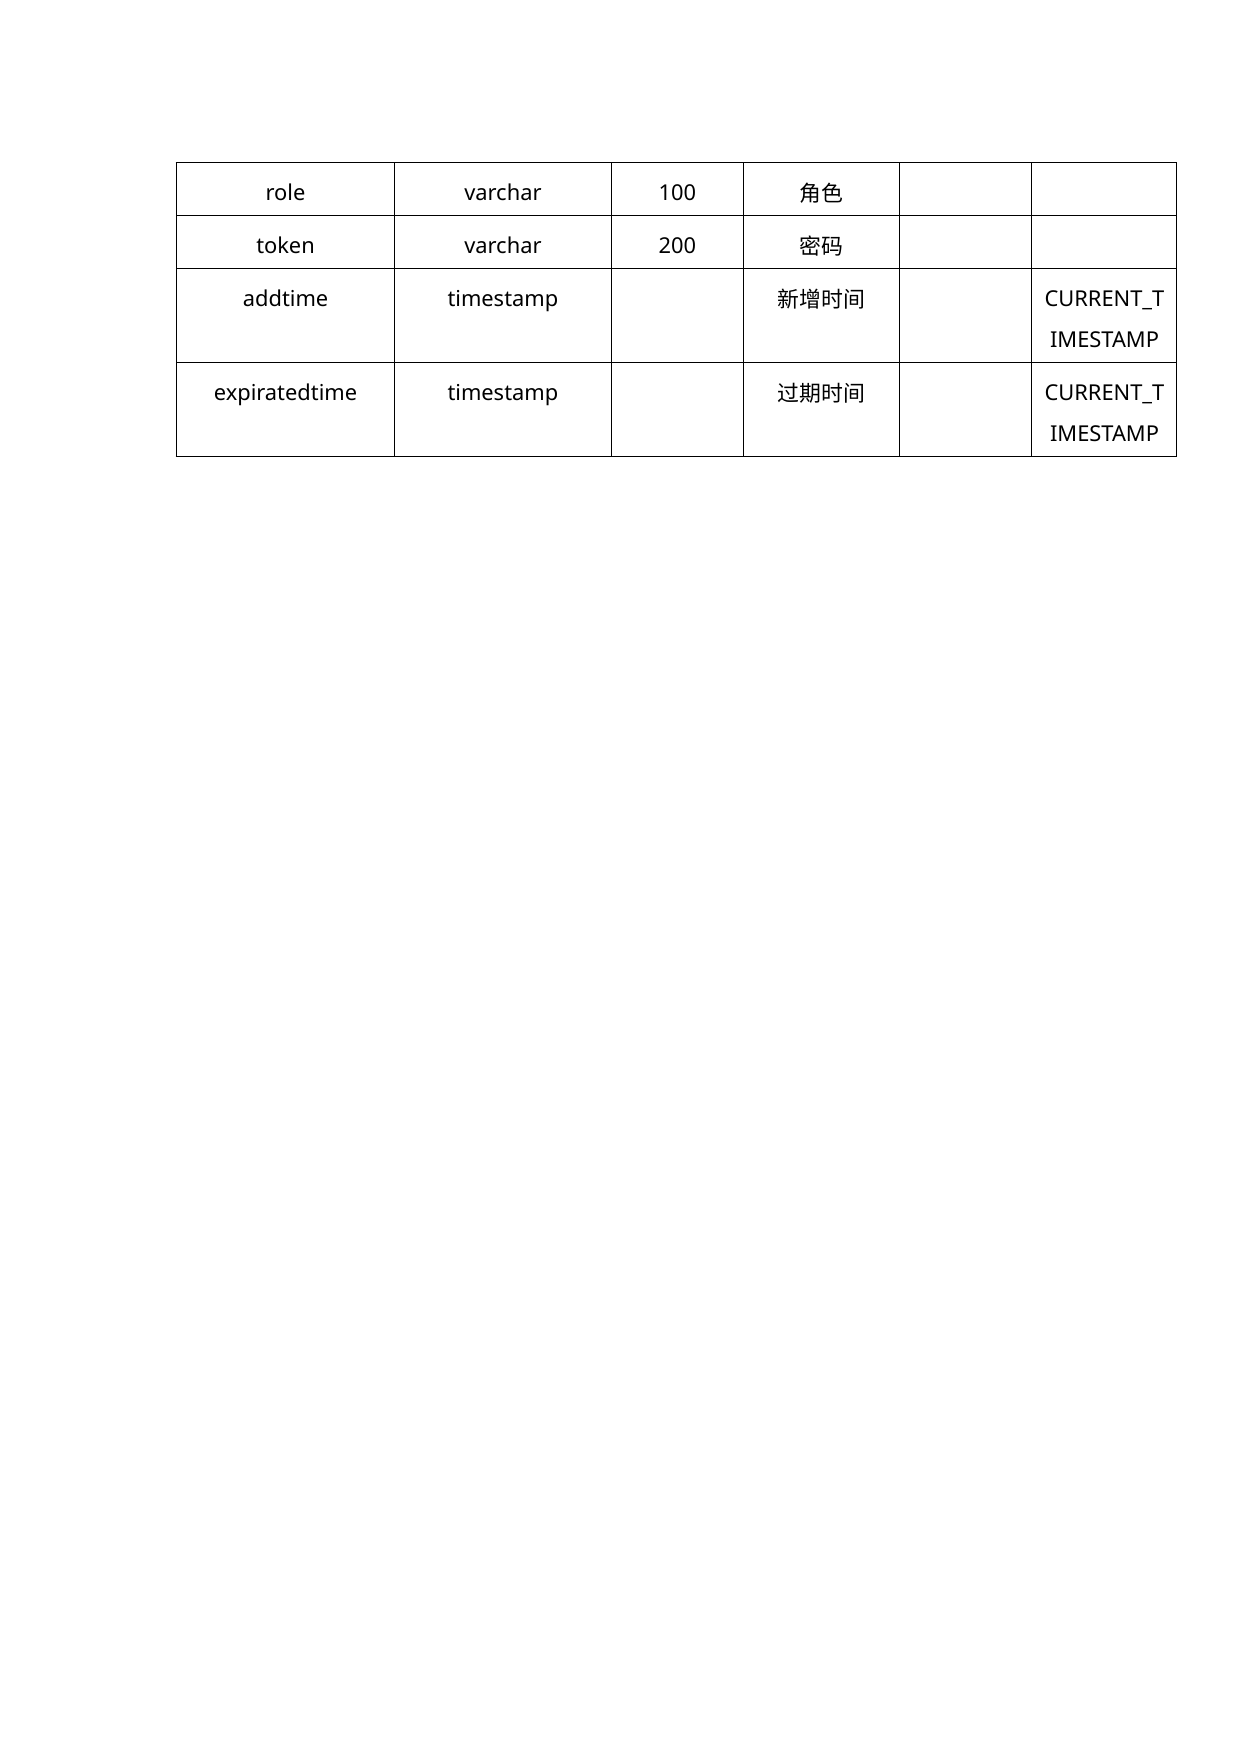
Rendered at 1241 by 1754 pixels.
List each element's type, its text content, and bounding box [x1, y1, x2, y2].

table_cell expiratedtime [177, 363, 394, 456]
table_cell [900, 269, 1031, 362]
table_cell timestamp [395, 269, 611, 362]
table_cell 200 [612, 216, 743, 268]
table_cell varchar [395, 163, 611, 215]
table_cell 角色 [744, 163, 899, 215]
table_cell 过期时间 [744, 363, 899, 456]
table_cell addtime [177, 269, 394, 362]
table_cell [900, 163, 1031, 215]
table_cell [612, 269, 743, 362]
table_cell CURRENT_TIMESTAMP [1032, 269, 1176, 362]
table_cell varchar [395, 216, 611, 268]
table_cell token [177, 216, 394, 268]
table_cell role [177, 163, 394, 215]
table_cell 密码 [744, 216, 899, 268]
table_cell CURRENT_TIMESTAMP [1032, 363, 1176, 456]
table_cell [1032, 216, 1176, 268]
table_cell [900, 216, 1031, 268]
table_cell [612, 363, 743, 456]
table_cell timestamp [395, 363, 611, 456]
table_cell 100 [612, 163, 743, 215]
table_cell [900, 363, 1031, 456]
table_cell 新增时间 [744, 269, 899, 362]
table_cell [1032, 163, 1176, 215]
